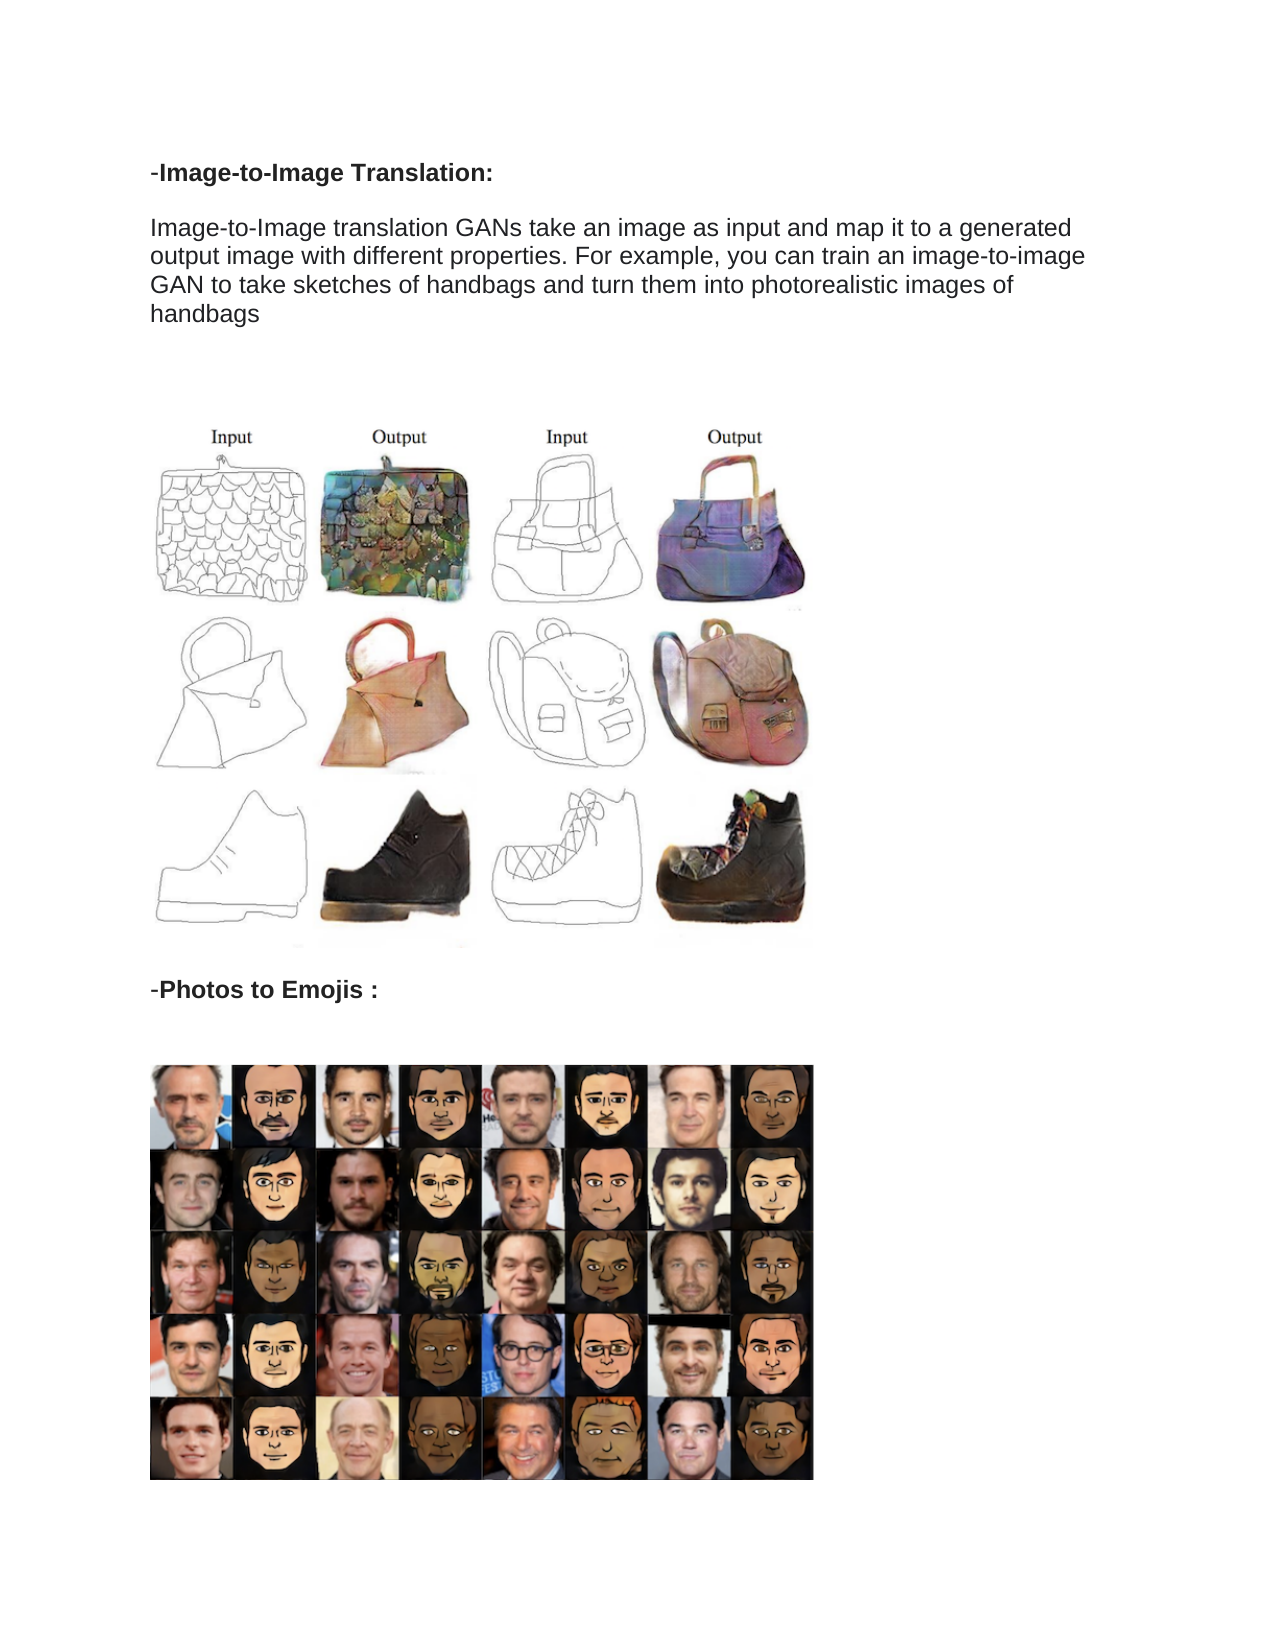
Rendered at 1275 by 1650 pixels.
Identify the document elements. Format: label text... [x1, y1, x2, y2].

subtitle -Image-to-Image Translation: [150, 150, 1125, 187]
picture [150, 399, 818, 948]
picture [150, 1063, 818, 1480]
subtitle -Photos to Emojis : [150, 967, 1125, 1004]
text Image-to-Image translation GANs take an image as input and map it to a generated output image with different properties. For example, you can train an image-to-image GAN to take sketches of handbags and turn them into photorealistic images of handbags [150, 212, 1125, 327]
